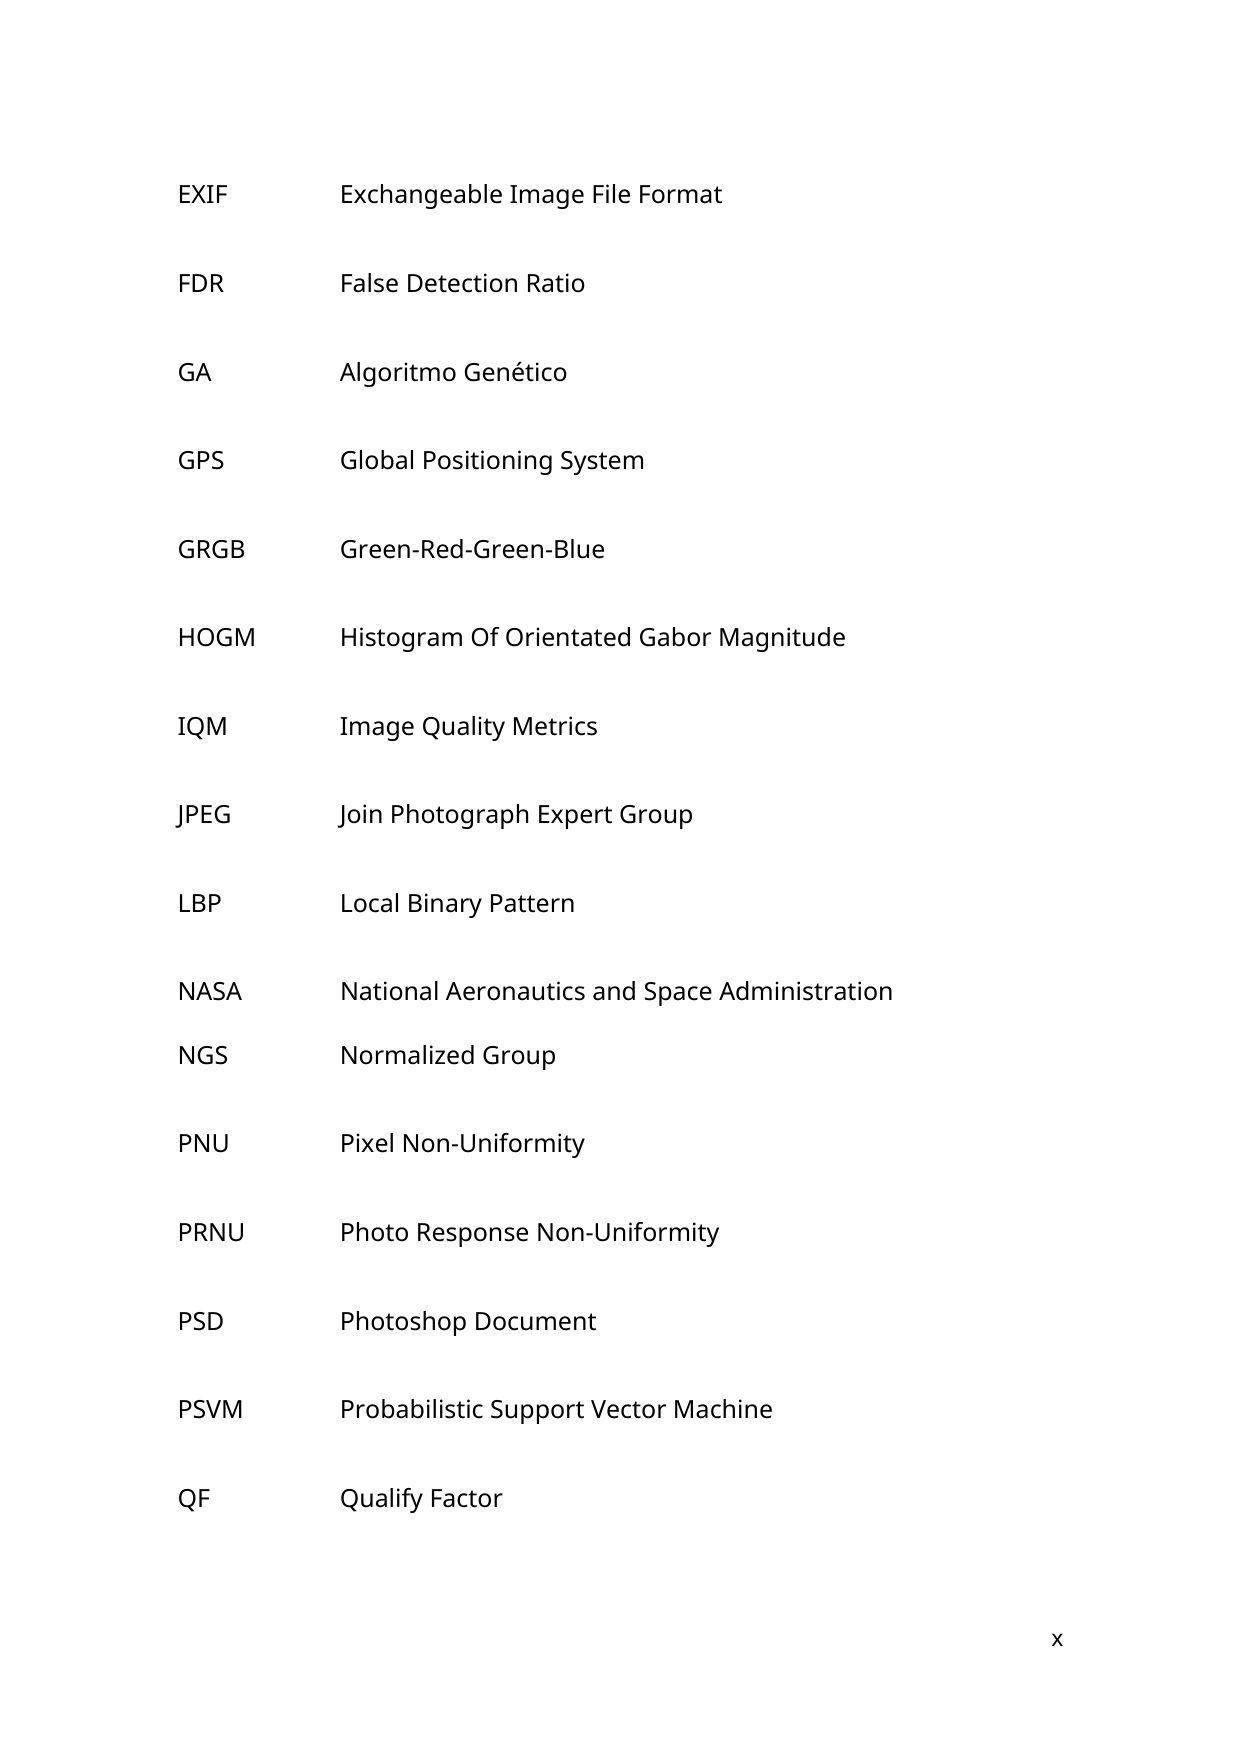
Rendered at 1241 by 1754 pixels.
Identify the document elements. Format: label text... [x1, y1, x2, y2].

text JPEG Join Photograph Expert Group [177, 797, 1063, 831]
text IQM Image Quality Metrics [177, 708, 1063, 742]
text NASA National Aeronautics and Space Administration [177, 974, 1063, 1008]
text QF Qualify Factor [177, 1480, 1063, 1514]
text LBP Local Binary Pattern [177, 886, 1063, 919]
text EXIF Exchangeable Image File Format [177, 177, 1063, 211]
text PNU Pixel Non-Uniformity [177, 1126, 1063, 1160]
text GA Algoritmo Genético [177, 354, 1063, 388]
text NGS Normalized Group [177, 1038, 1063, 1072]
text GPS Global Positioning System [177, 443, 1063, 477]
text HOGM Histogram Of Orientated Gabor Magnitude [177, 620, 1063, 654]
text PRNU Photo Response Non-Uniformity [177, 1215, 1063, 1249]
text PSVM Probabilistic Support Vector Machine [177, 1392, 1063, 1426]
text GRGB Green-Red-Green-Blue [177, 531, 1063, 565]
text FDR False Detection Ratio [177, 266, 1063, 300]
text PSD Photoshop Document [177, 1303, 1063, 1337]
